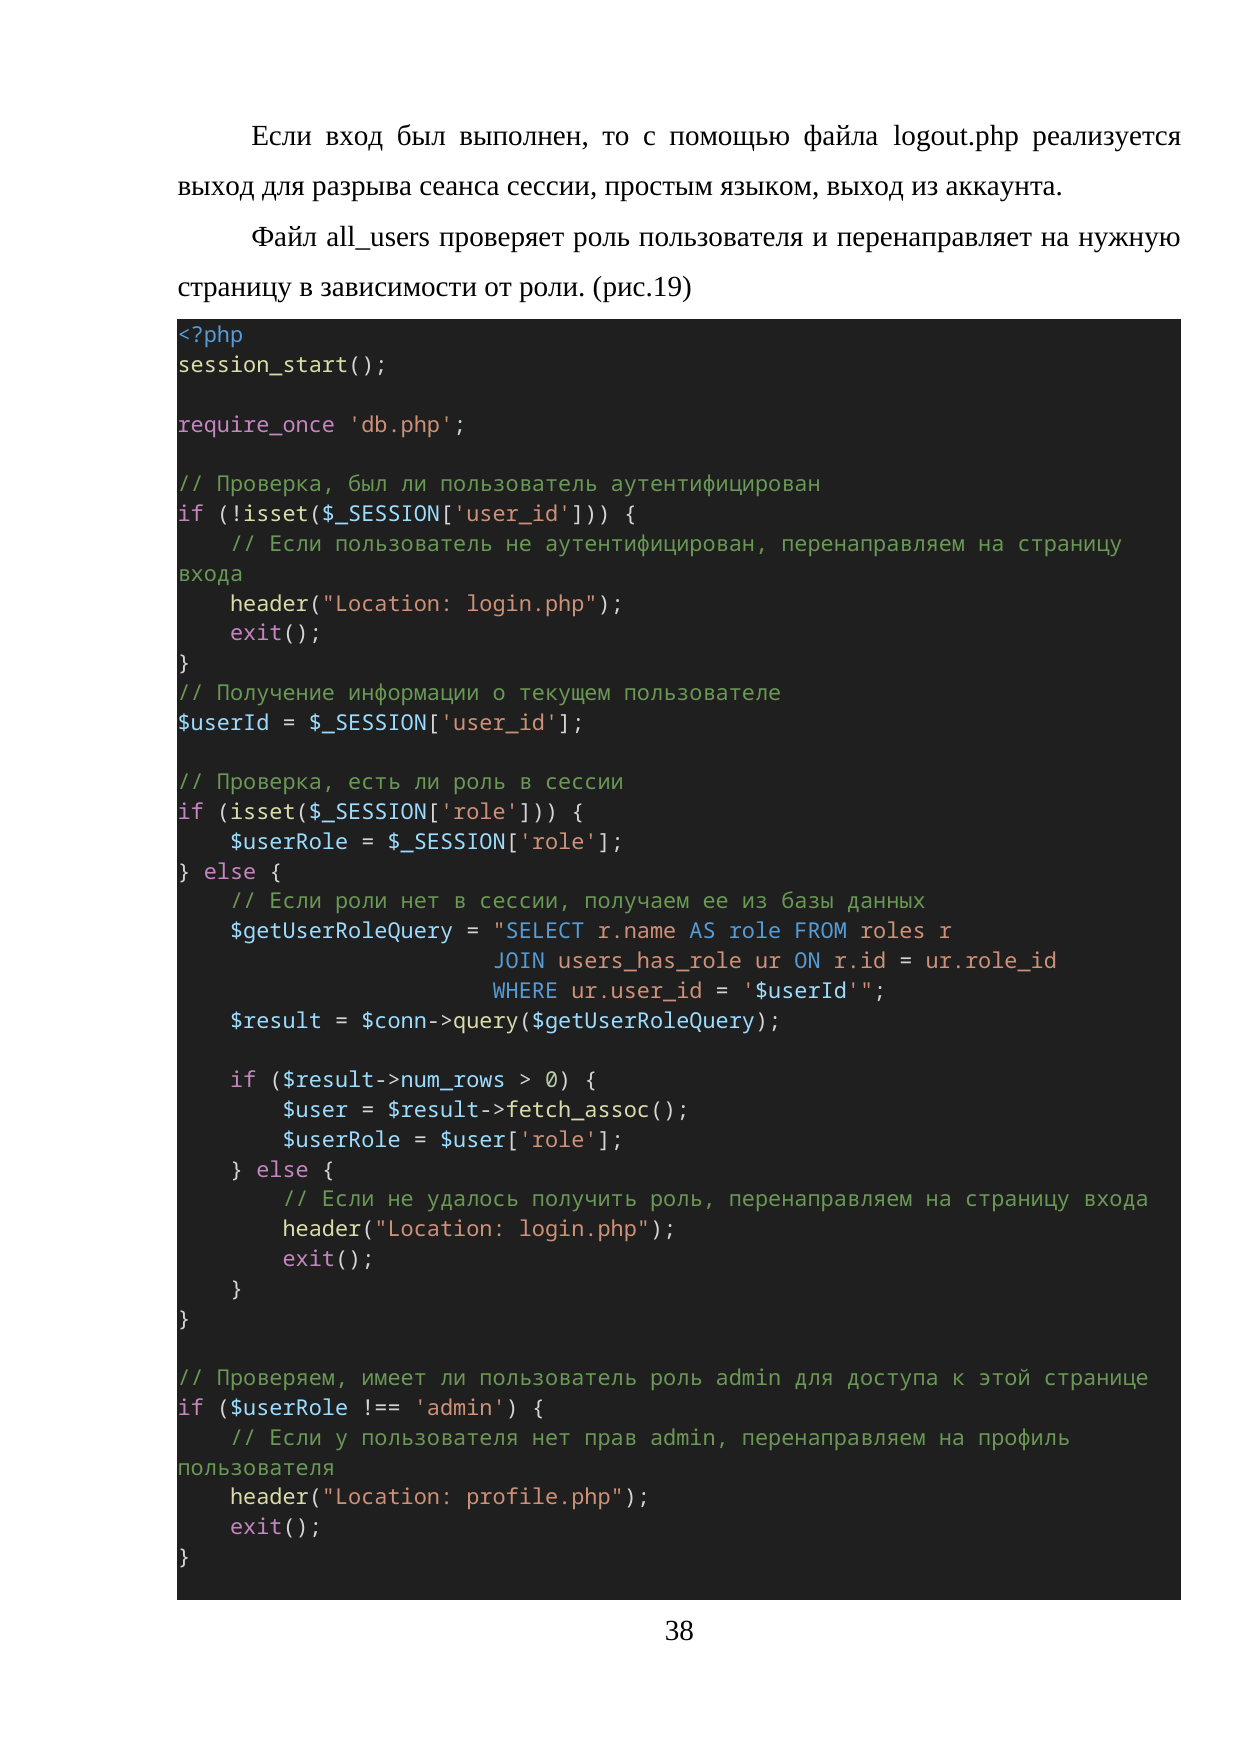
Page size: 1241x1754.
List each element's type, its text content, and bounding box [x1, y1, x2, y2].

text JOIN users_has_role ur ON r.id = ur.role_id [177, 945, 1181, 975]
text $userRole = $_SESSION['role']; [177, 826, 1181, 856]
text if (!isset($_SESSION['user_id'])) { [177, 498, 1181, 528]
text // Если роли нет в сессии, получаем ее из базы данных [177, 885, 1181, 915]
text exit(); [177, 617, 1181, 647]
text // Если у пользователя нет прав admin, перенаправляем на профиль пользователя [177, 1422, 1181, 1481]
text Файл all_users проверяет роль пользователя и перенаправляет на нужную страницу в зависимости от роли. (рис.19) [177, 219, 1181, 303]
text // Проверяем, имеет ли пользователь роль admin для доступа к этой странице [177, 1362, 1181, 1392]
text } else { [177, 1153, 1181, 1183]
text header("Location: login.php"); [177, 587, 1181, 617]
text <?php [177, 319, 1181, 349]
text } [177, 1273, 1181, 1302]
text if ($result->num_rows > 0) { [177, 1064, 1181, 1094]
text Если вход был выполнен, то с помощью файла logout.php реализуется выход для разрыва сеанса сессии, простым языком, выход из аккаунта. [177, 118, 1181, 202]
text } [177, 647, 1181, 677]
text $getUserRoleQuery = "SELECT r.name AS role FROM roles r [177, 915, 1181, 945]
text exit(); [177, 1243, 1181, 1273]
text if ($userRole !== 'admin') { [177, 1392, 1181, 1422]
text $userId = $_SESSION['user_id']; [177, 707, 1181, 736]
text session_start(); [177, 349, 1181, 379]
text require_once 'db.php'; [177, 409, 1181, 438]
text // Если пользователь не аутентифицирован, перенаправляем на страницу входа [177, 528, 1181, 587]
text $user = $result->fetch_assoc(); [177, 1094, 1181, 1124]
text $result = $conn->query($getUserRoleQuery); [177, 1004, 1181, 1034]
text } [177, 1541, 1181, 1571]
text // Проверка, есть ли роль в сессии [177, 766, 1181, 796]
text // Если не удалось получить роль, перенаправляем на страницу входа [177, 1183, 1181, 1213]
text header("Location: login.php"); [177, 1213, 1181, 1243]
text exit(); [177, 1511, 1181, 1541]
text WHERE ur.user_id = '$userId'"; [177, 975, 1181, 1004]
text } else { [177, 856, 1181, 885]
text header("Location: profile.php"); [177, 1481, 1181, 1511]
text // Получение информации о текущем пользователе [177, 677, 1181, 707]
text } [177, 1302, 1181, 1332]
text // Проверка, был ли пользователь аутентифицирован [177, 468, 1181, 498]
text if (isset($_SESSION['role'])) { [177, 796, 1181, 826]
text $userRole = $user['role']; [177, 1124, 1181, 1153]
